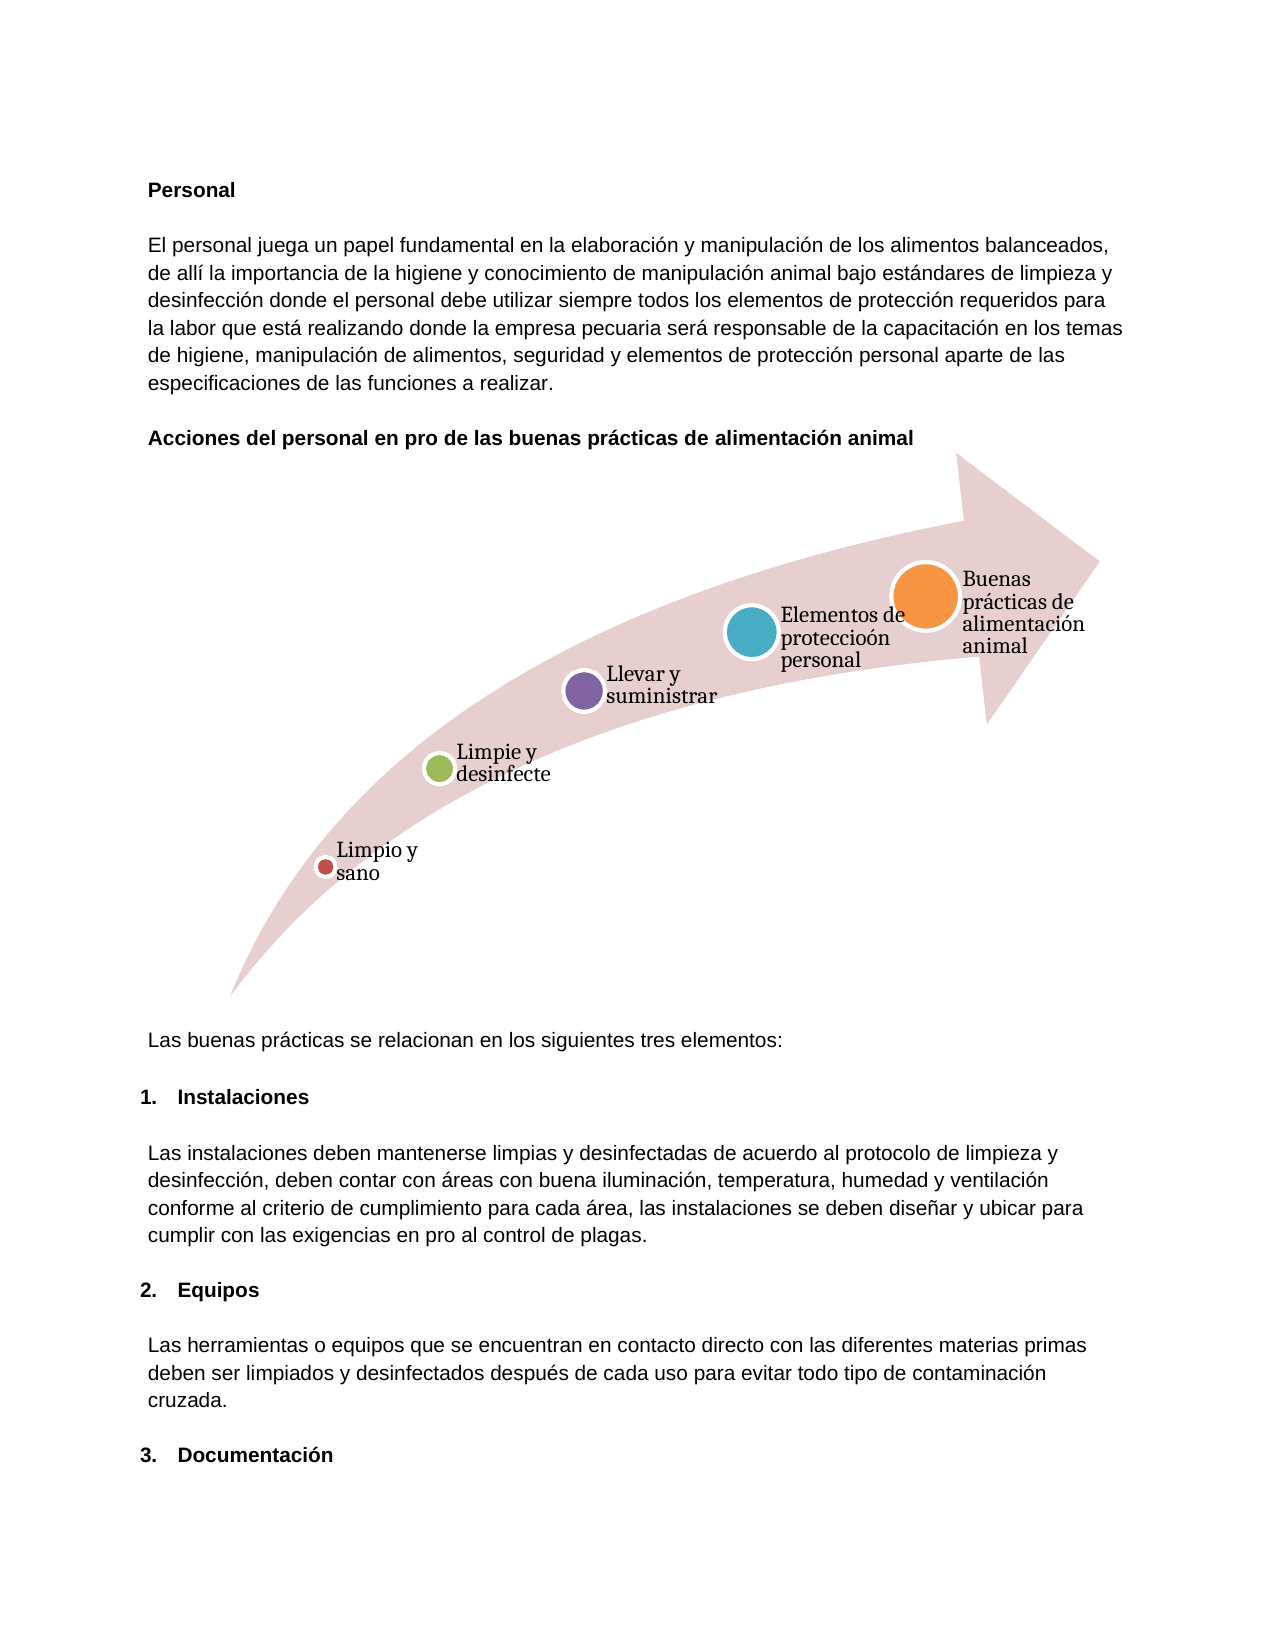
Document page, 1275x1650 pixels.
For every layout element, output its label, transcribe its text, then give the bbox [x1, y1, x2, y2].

text Las buenas prácticas se relacionan en los siguientes tres elementos: [148, 1028, 1127, 1052]
text El personal juega un papel fundamental en la elaboración y manipulación de los alimentos balanceados, de allí la importancia de la higiene y conocimiento de manipulación animal bajo estándares de limpieza y desinfección donde el personal debe utilizar siempre todos los elementos de protección requeridos para la labor que está realizando donde la empresa pecuaria será responsable de la capacitación en los temas de higiene, manipulación de alimentos, seguridad y elementos de protección personal aparte de las especificaciones de las funciones a realizar. [148, 233, 1127, 394]
list Equipos [140, 1278, 1127, 1302]
text Las instalaciones deben mantenerse limpias y desinfectadas de acuerdo al protocolo de limpieza y desinfección, deben contar con áreas con buena iluminación, temperatura, humedad y ventilación conforme al criterio de cumplimiento para cada área, las instalaciones se deben diseñar y ubicar para cumplir con las exigencias en pro al control de plagas. [148, 1141, 1127, 1247]
list Documentación [140, 1443, 1127, 1467]
text Personal [148, 178, 1127, 202]
text Acciones del personal en pro de las buenas prácticas de alimentación animal [148, 425, 1127, 996]
list Instalaciones [140, 1083, 1127, 1109]
text Las herramientas o equipos que se encuentran en contacto directo con las diferentes materias primas deben ser limpiados y desinfectados después de cada uso para evitar todo tipo de contaminación cruzada. [148, 1333, 1127, 1412]
